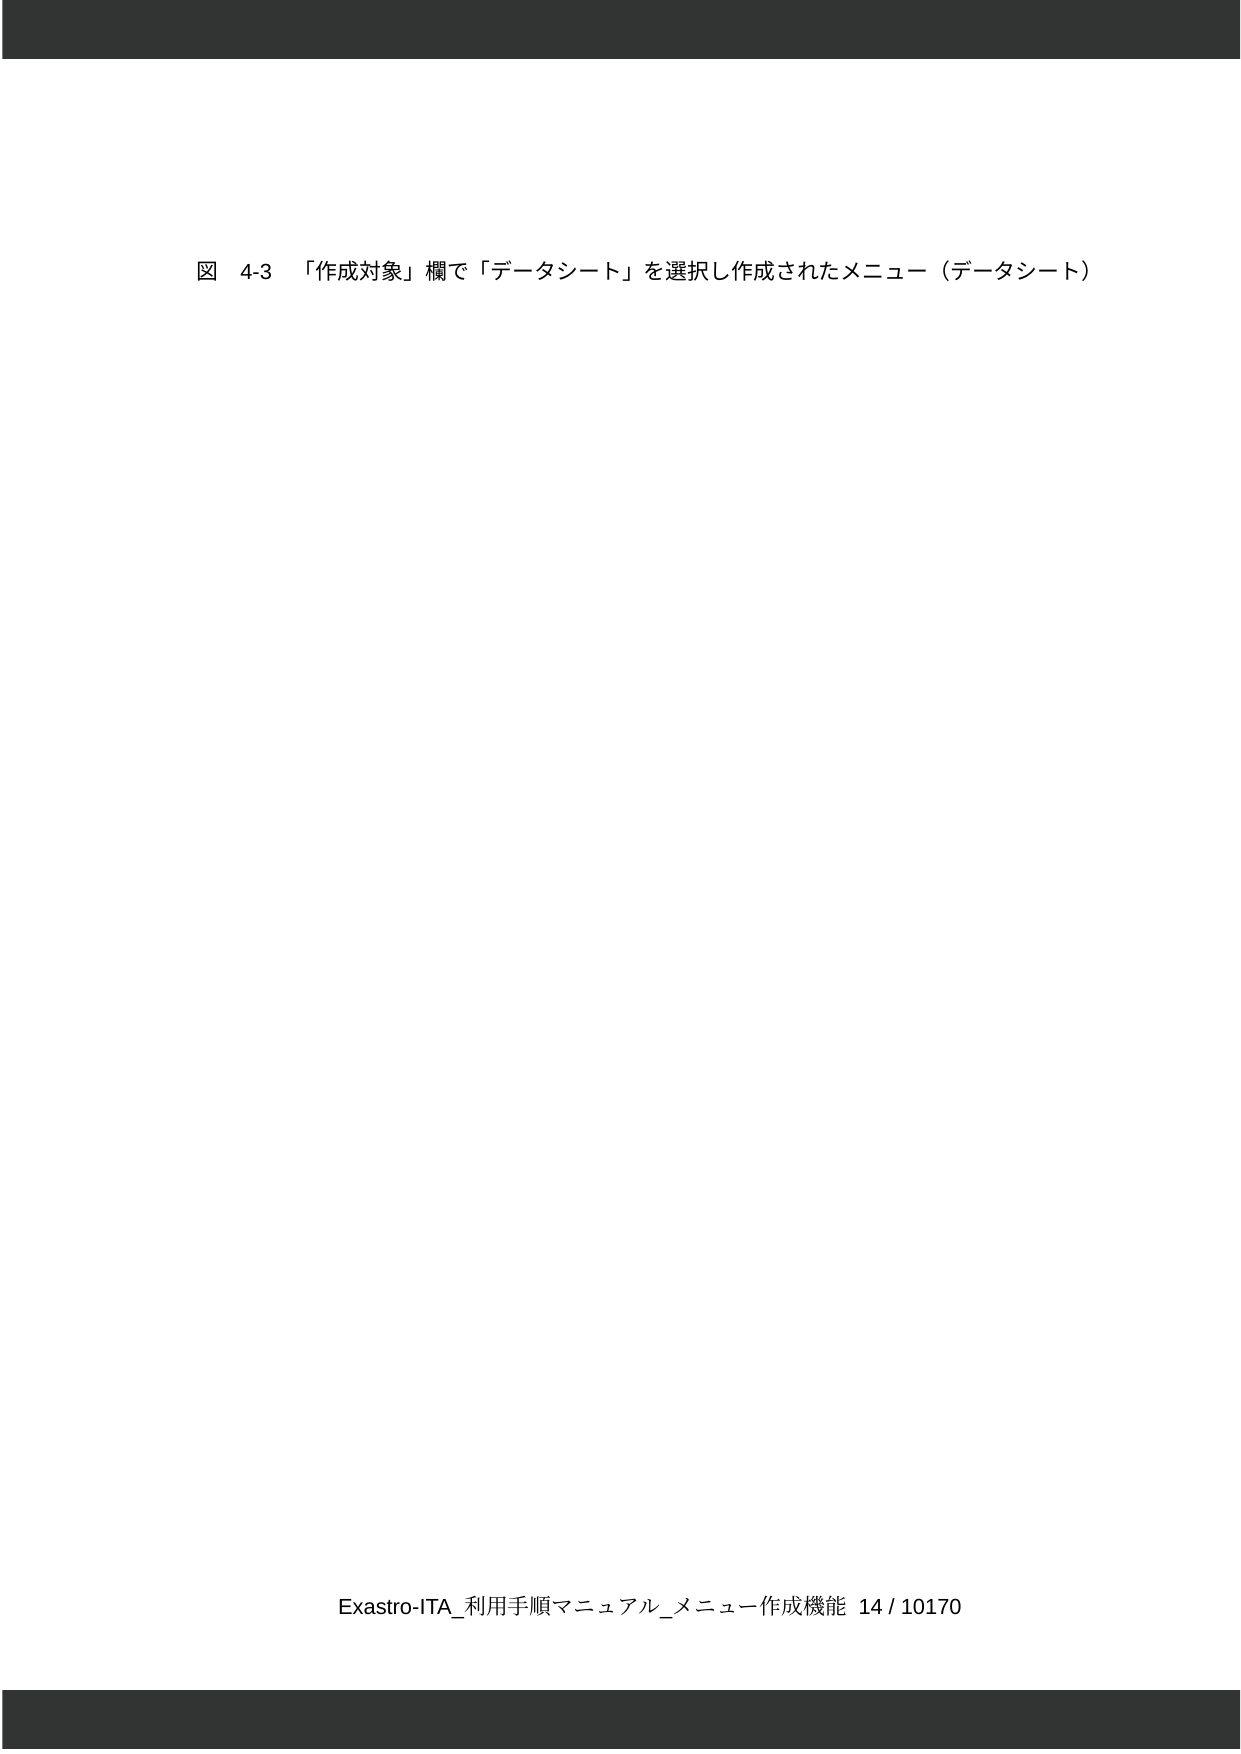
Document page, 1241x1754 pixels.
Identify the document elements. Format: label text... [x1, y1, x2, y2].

picture [2, 0, 1241, 59]
text 図 4-3 「作成対象」欄で「データシート」を選択し作成されたメニュー（データシート） [148, 240, 1152, 299]
picture [2, 1690, 1241, 1749]
